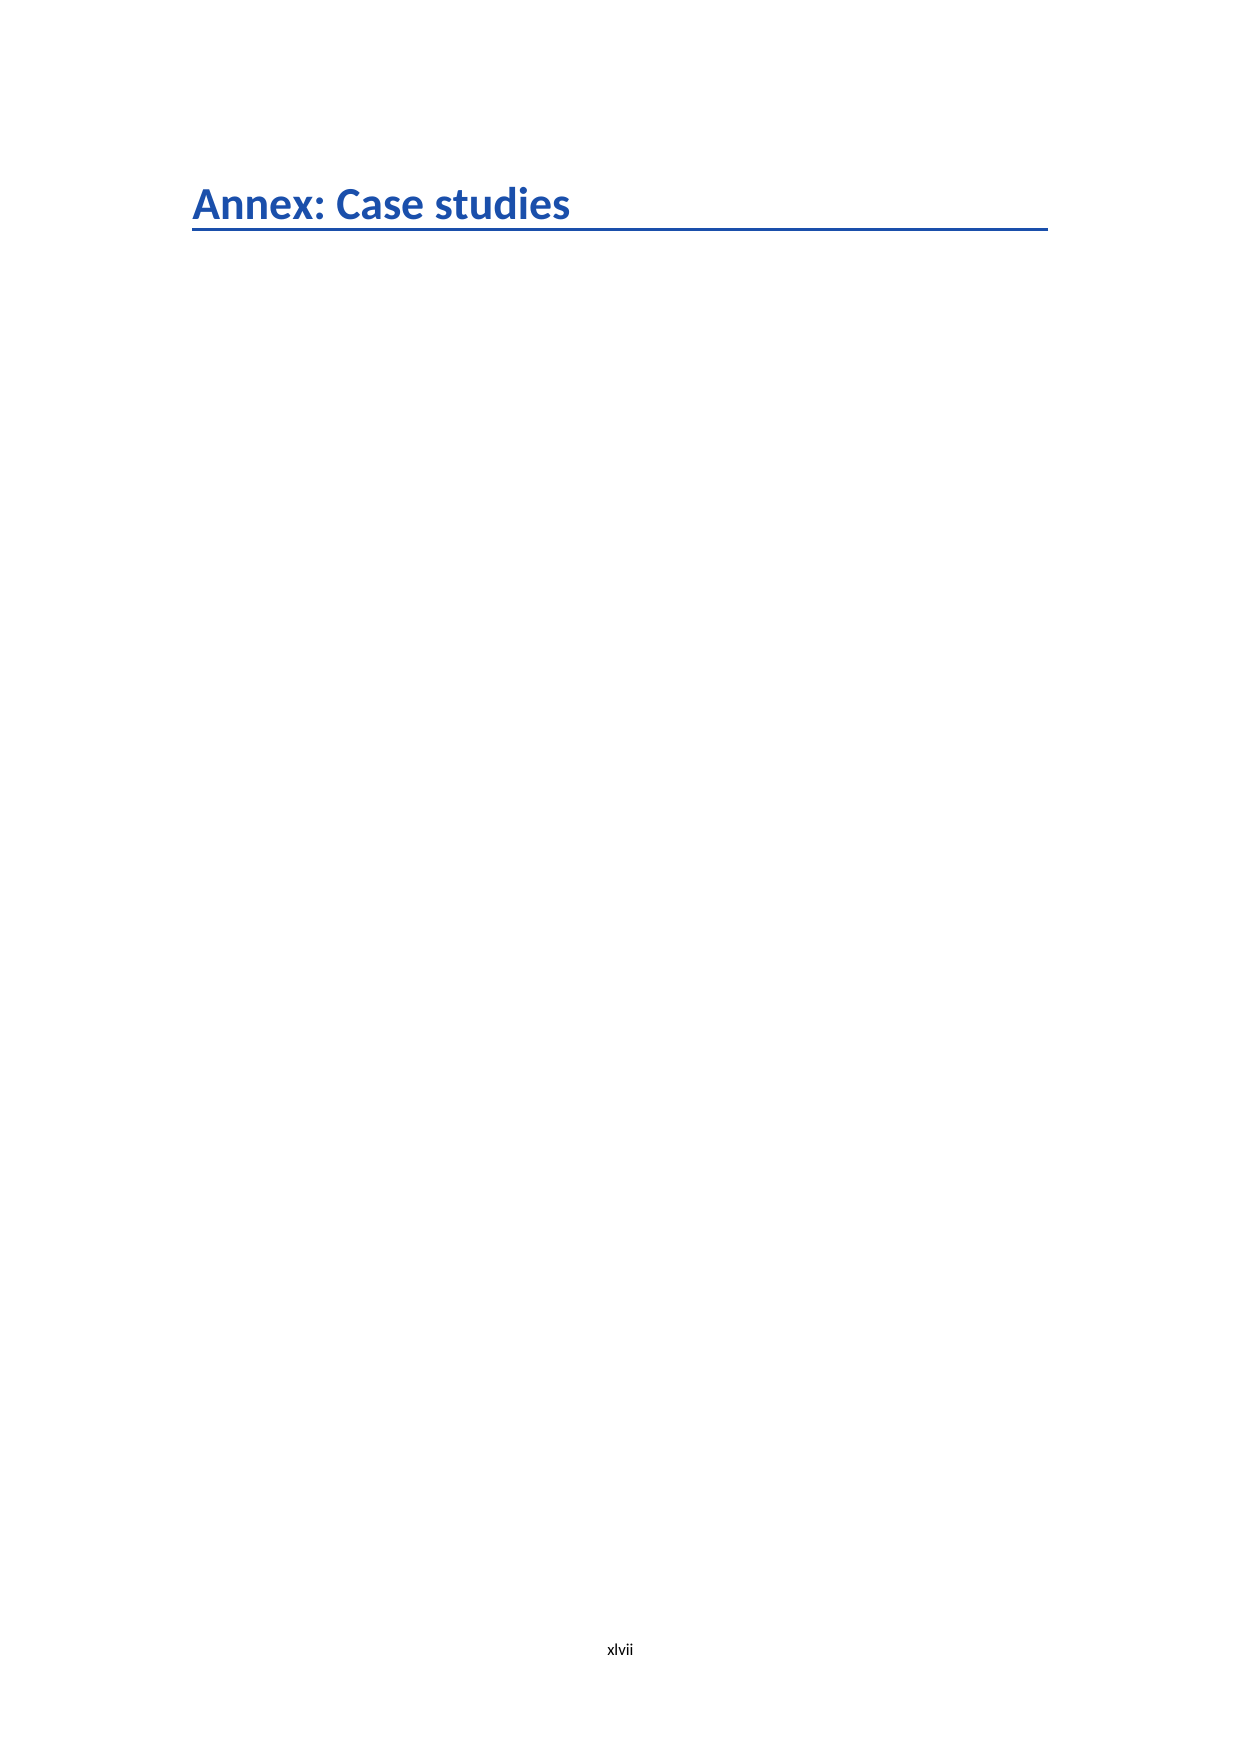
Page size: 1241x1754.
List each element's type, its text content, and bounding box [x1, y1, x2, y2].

subtitle Annex: Case studies [192, 175, 1048, 228]
